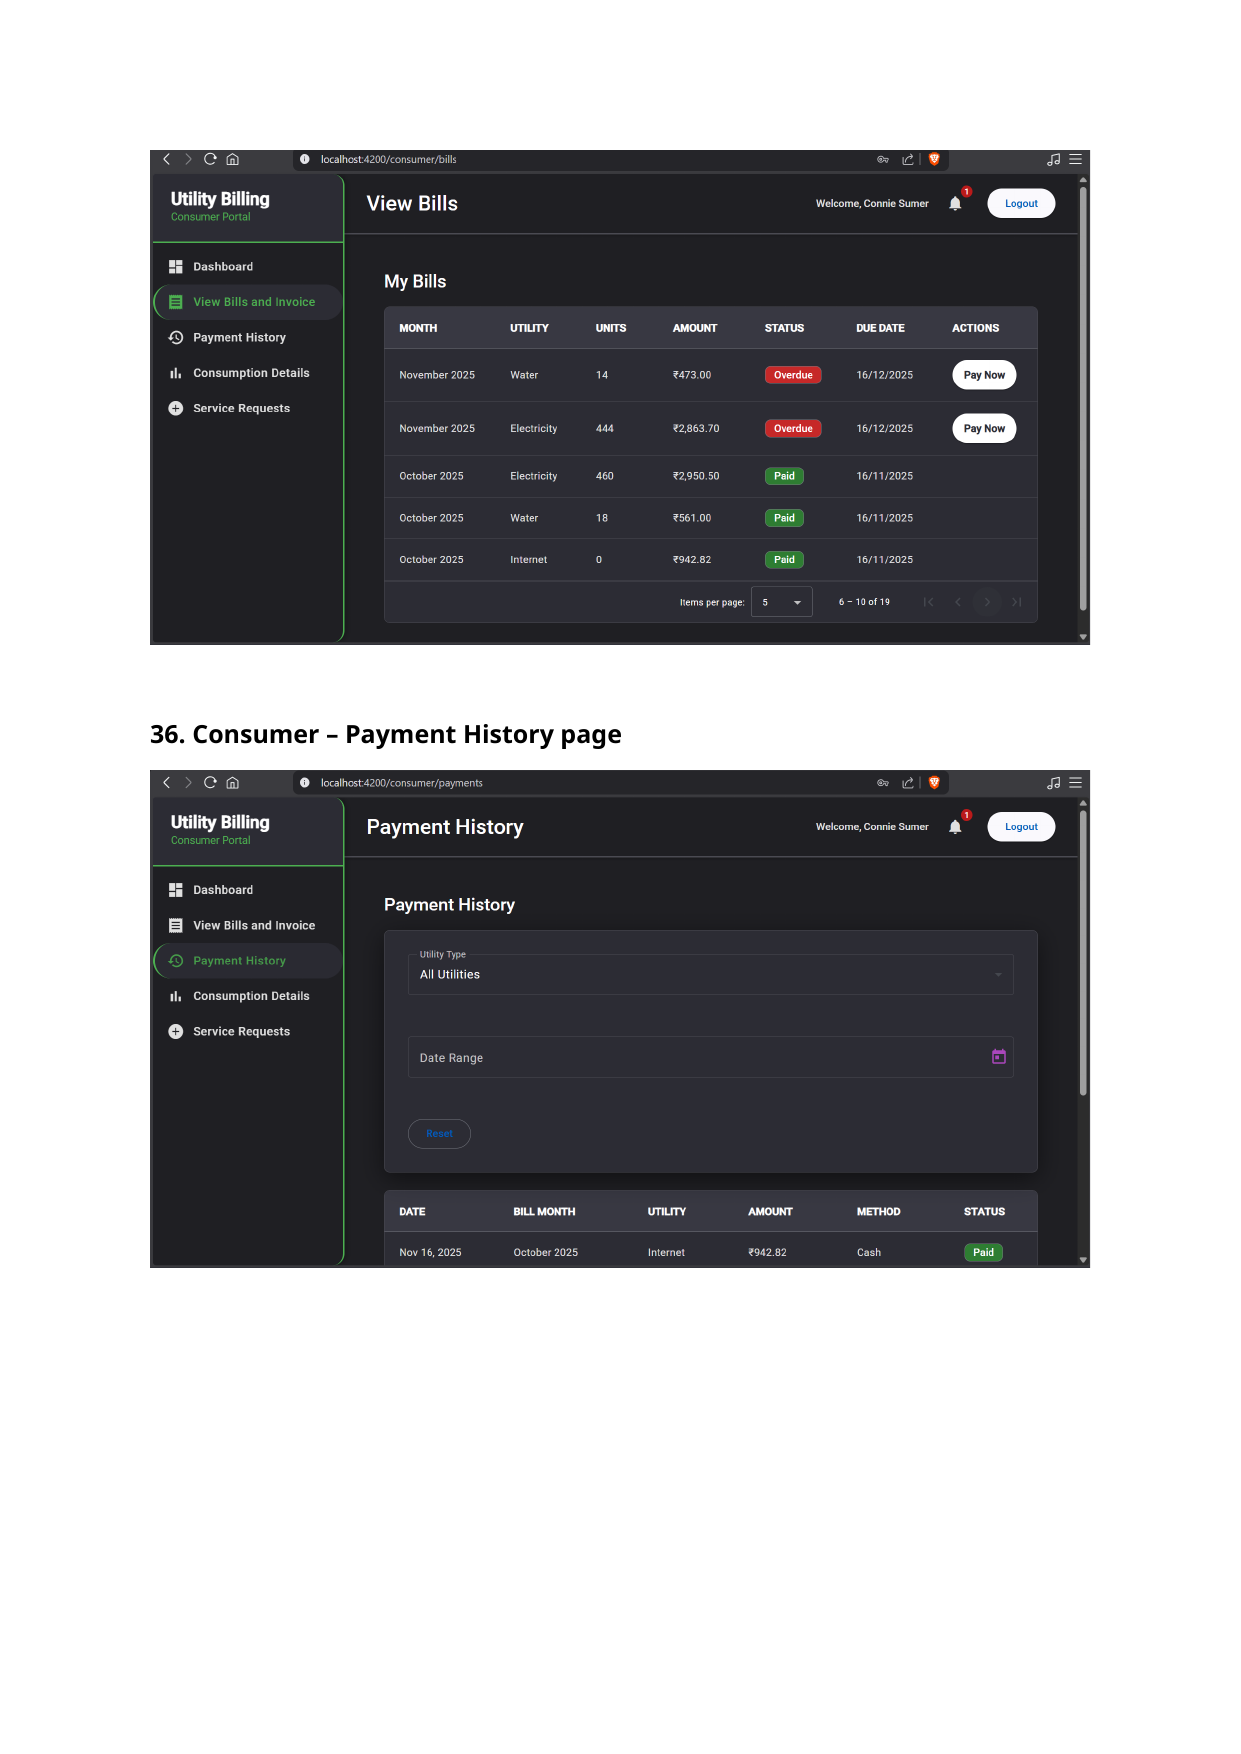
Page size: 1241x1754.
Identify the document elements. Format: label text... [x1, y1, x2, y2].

text 36. Consumer – Payment History page [150, 717, 1090, 751]
picture [150, 770, 1091, 1268]
picture [150, 150, 1091, 645]
